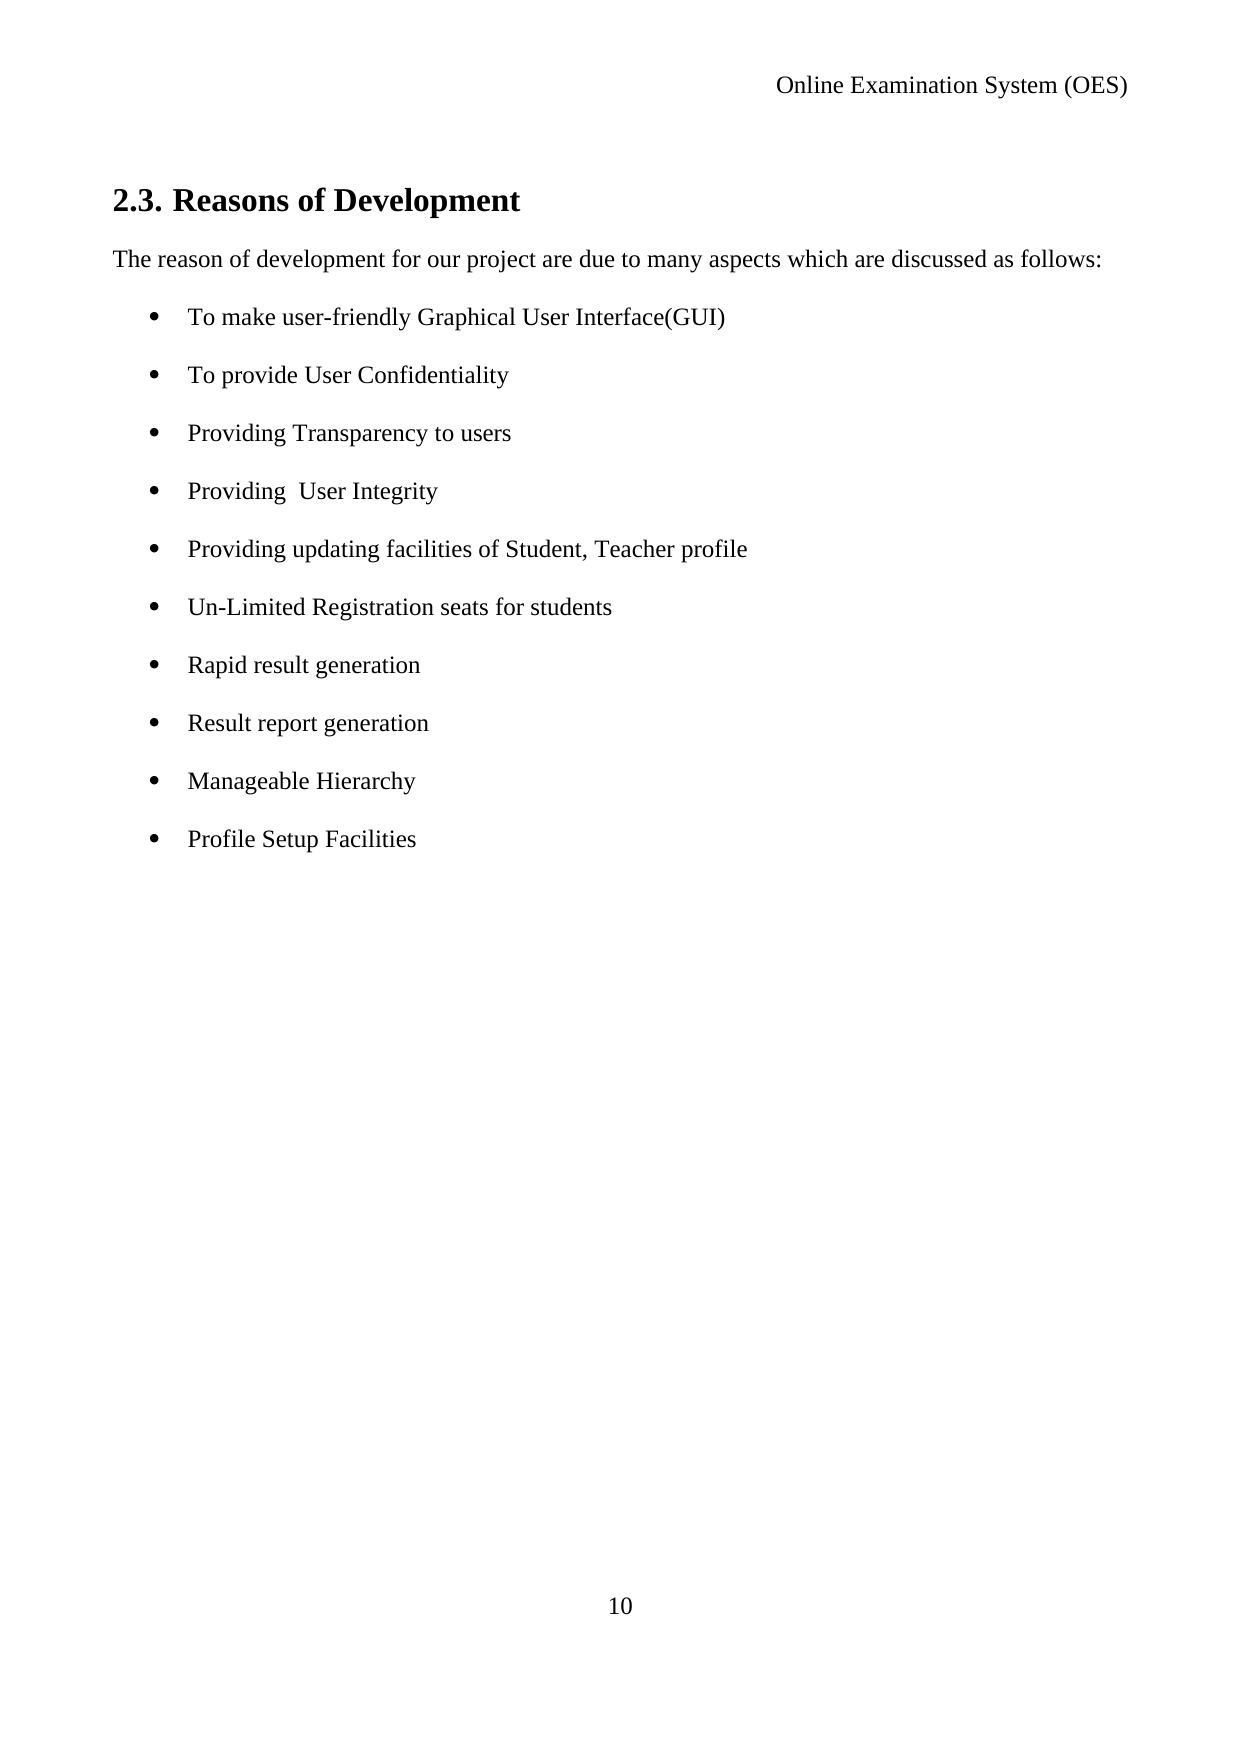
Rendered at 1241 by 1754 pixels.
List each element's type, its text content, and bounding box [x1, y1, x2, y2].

list Providing updating facilities of Student, Teacher profile [150, 534, 1125, 563]
list Rapid result generation [150, 650, 1125, 679]
list To make user-friendly Graphical User Interface(GUI) [150, 302, 1125, 331]
list Manageable Hierarchy [150, 766, 1125, 795]
list Result report generation [150, 708, 1125, 737]
list Providing User Integrity [150, 476, 1125, 505]
list Un-Limited Registration seats for students [150, 592, 1125, 621]
list Profile Setup Facilities [150, 824, 1125, 853]
subtitle 2.3. Reasons of Development [112, 181, 1128, 219]
list To provide User Confidentiality [150, 360, 1125, 389]
list Providing Transparency to users [150, 418, 1125, 447]
text The reason of development for our project are due to many aspects which are discussed as follows: [112, 244, 1125, 273]
